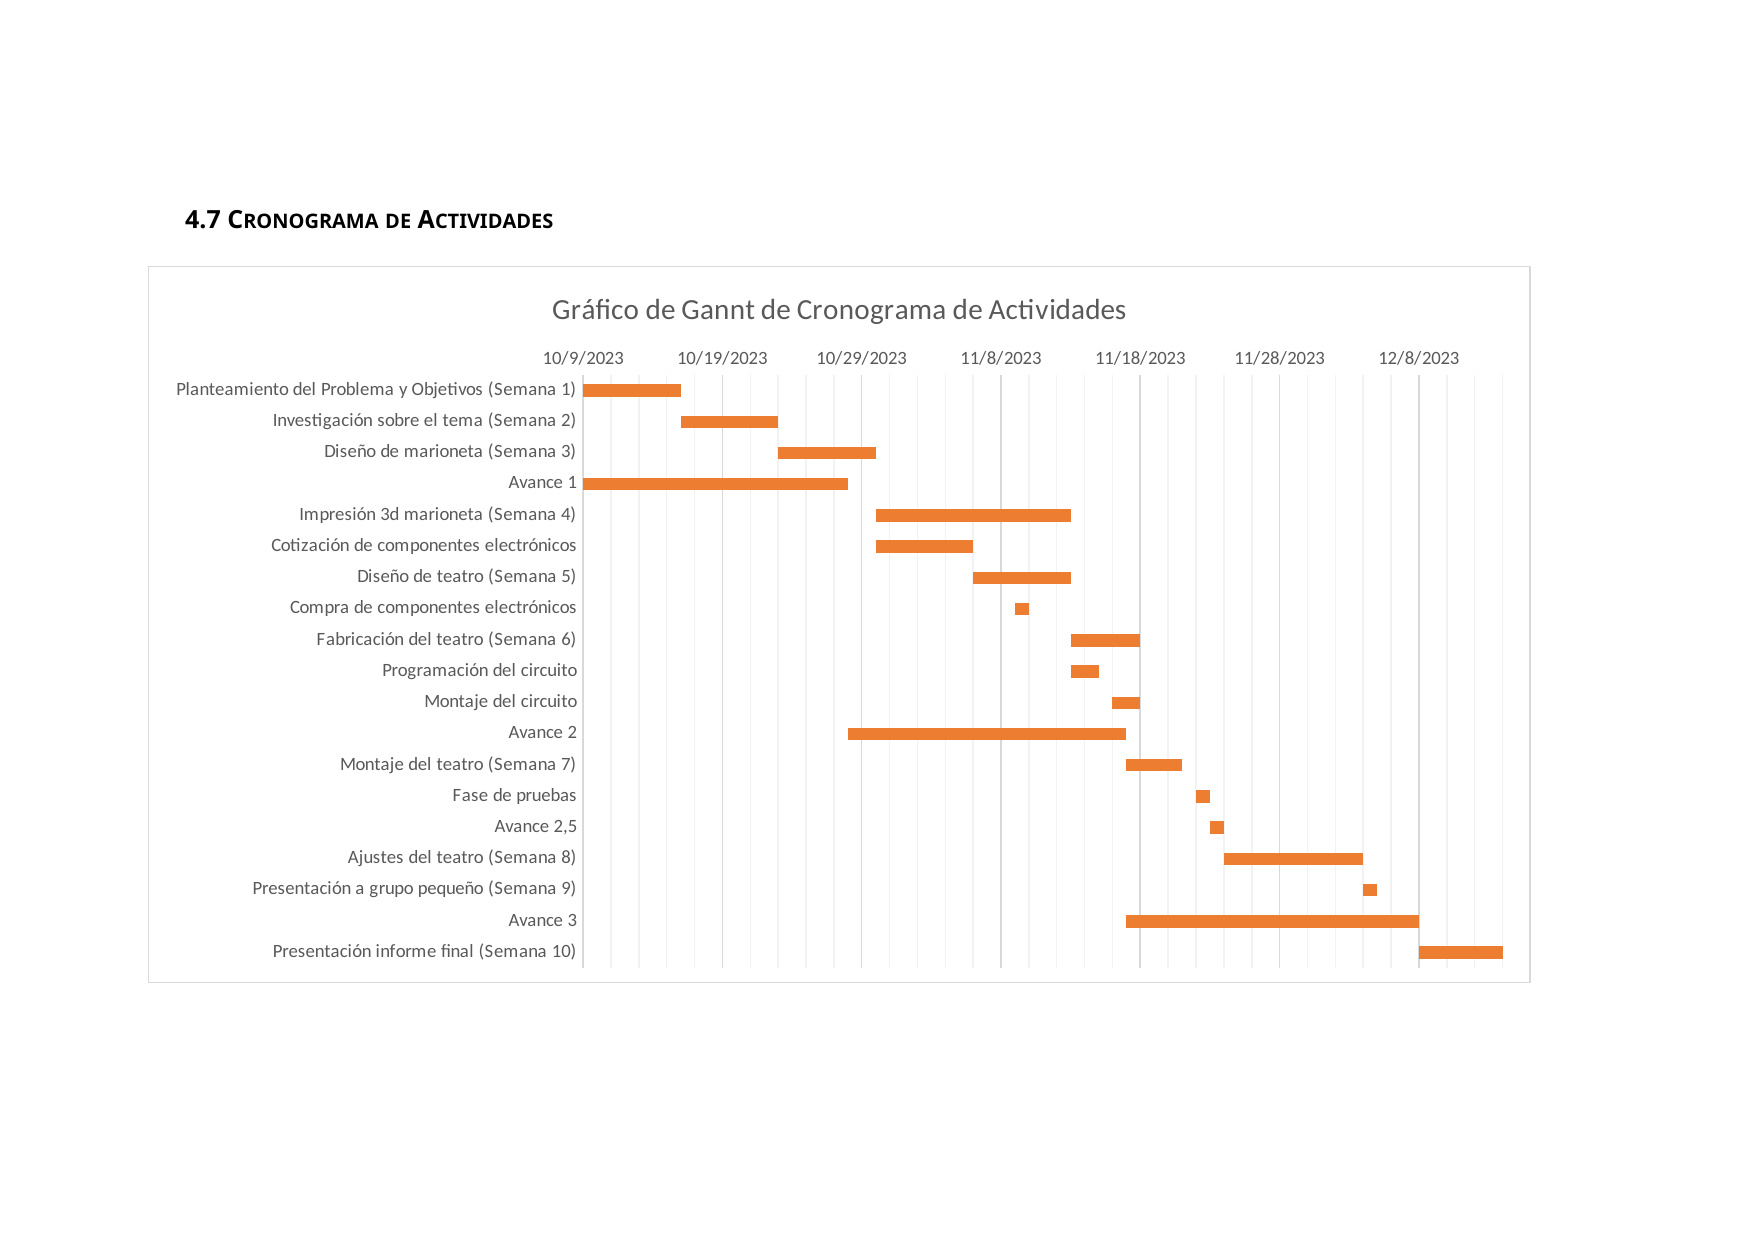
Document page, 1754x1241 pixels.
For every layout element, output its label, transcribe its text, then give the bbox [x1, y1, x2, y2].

subtitle 4.7 Cronograma de Actividades [148, 202, 1606, 236]
